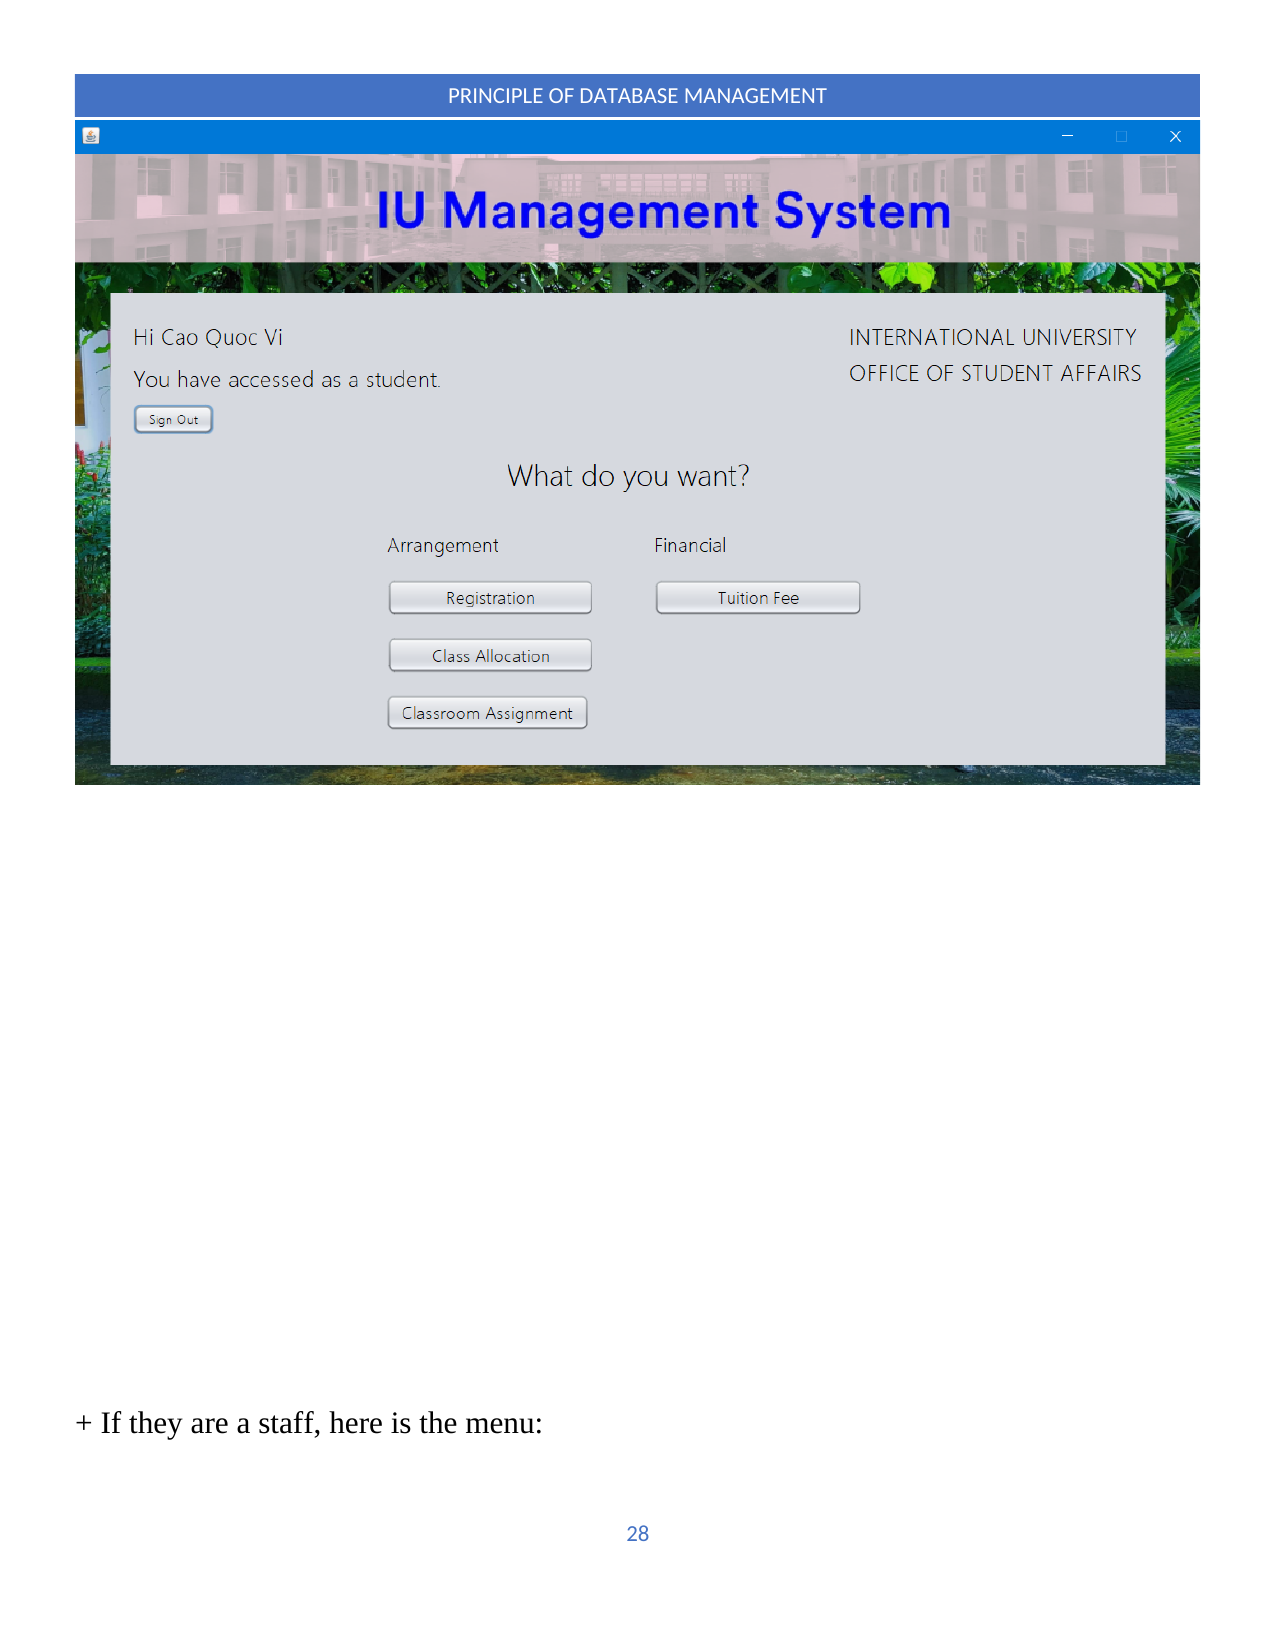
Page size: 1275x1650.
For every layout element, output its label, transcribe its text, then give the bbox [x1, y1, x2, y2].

picture [75, 120, 1200, 785]
text + If they are a staff, here is the menu: [75, 1404, 1200, 1440]
